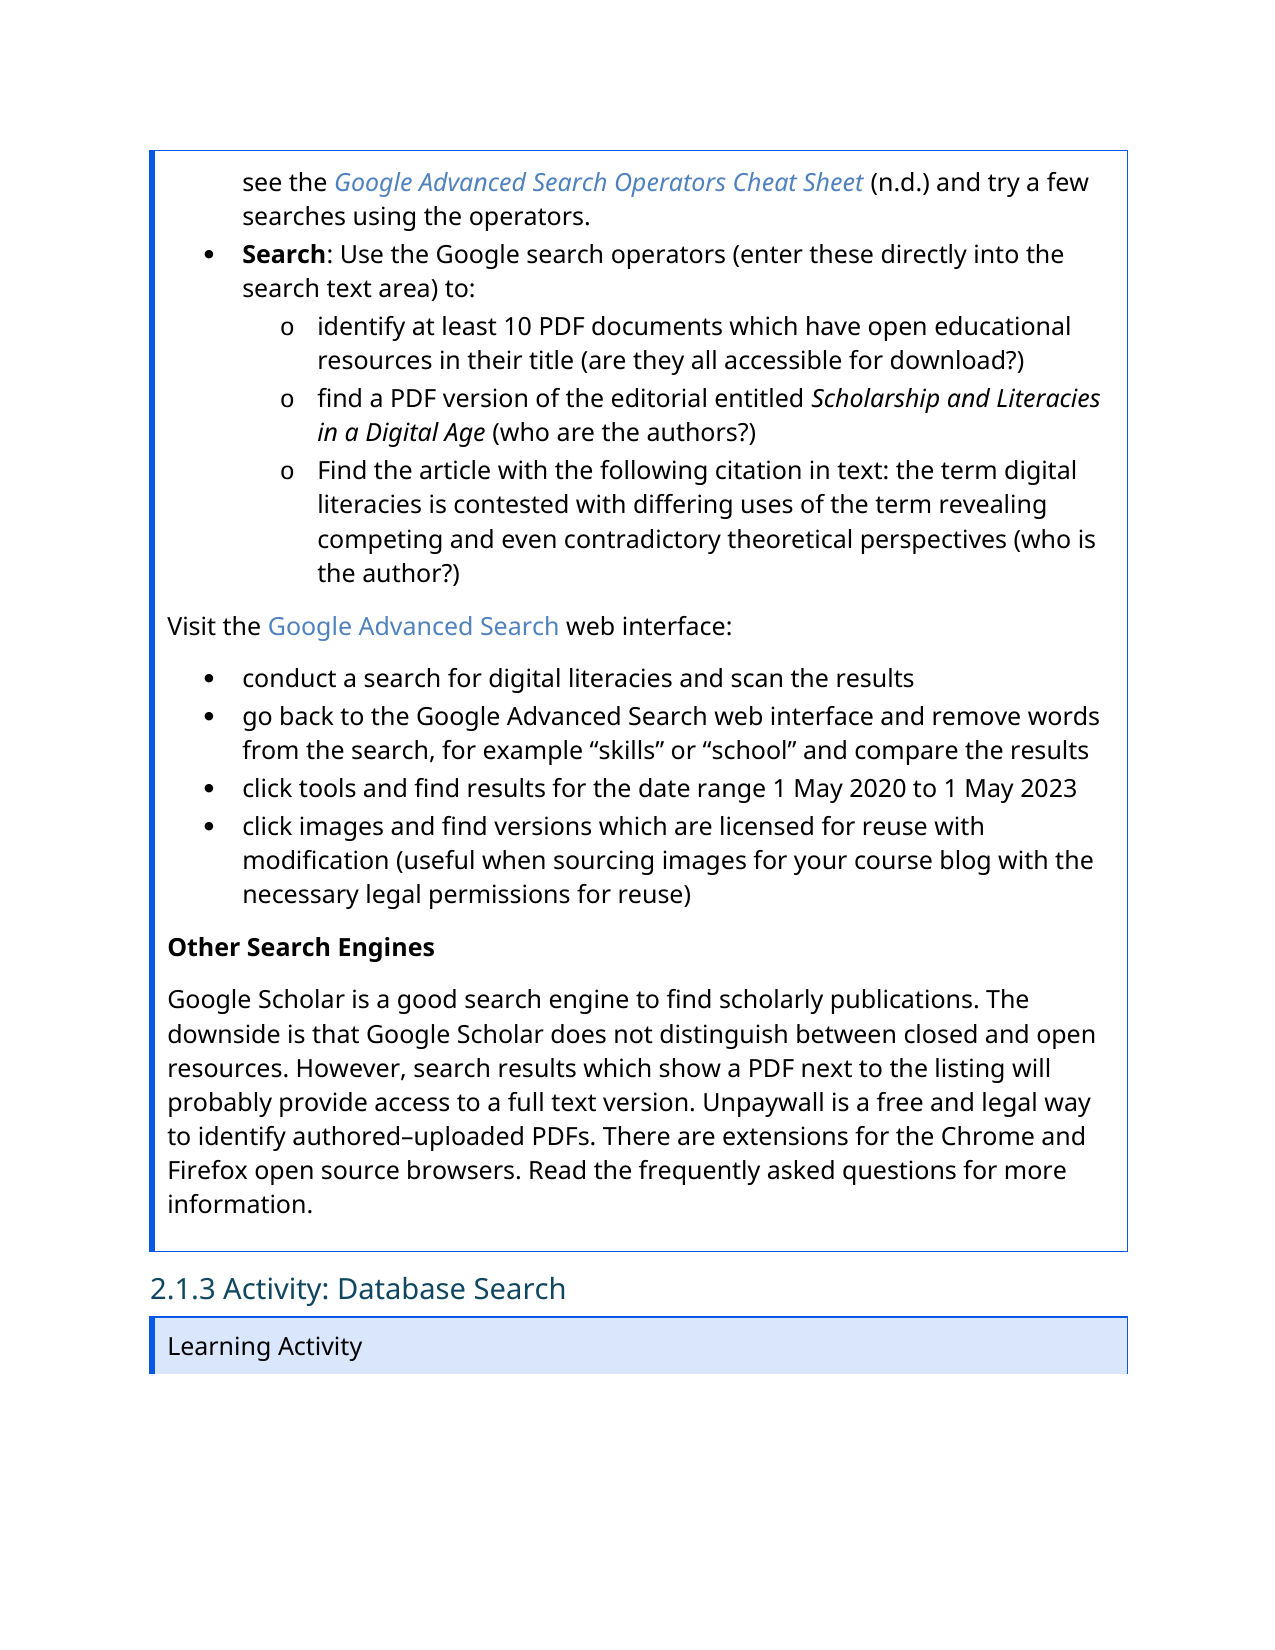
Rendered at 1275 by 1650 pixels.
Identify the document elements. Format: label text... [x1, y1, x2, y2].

table_header Learning Activity [155, 1318, 1127, 1374]
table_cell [155, 151, 1127, 1251]
subtitle 2.1.3 Activity: Database Search [150, 1268, 1125, 1308]
